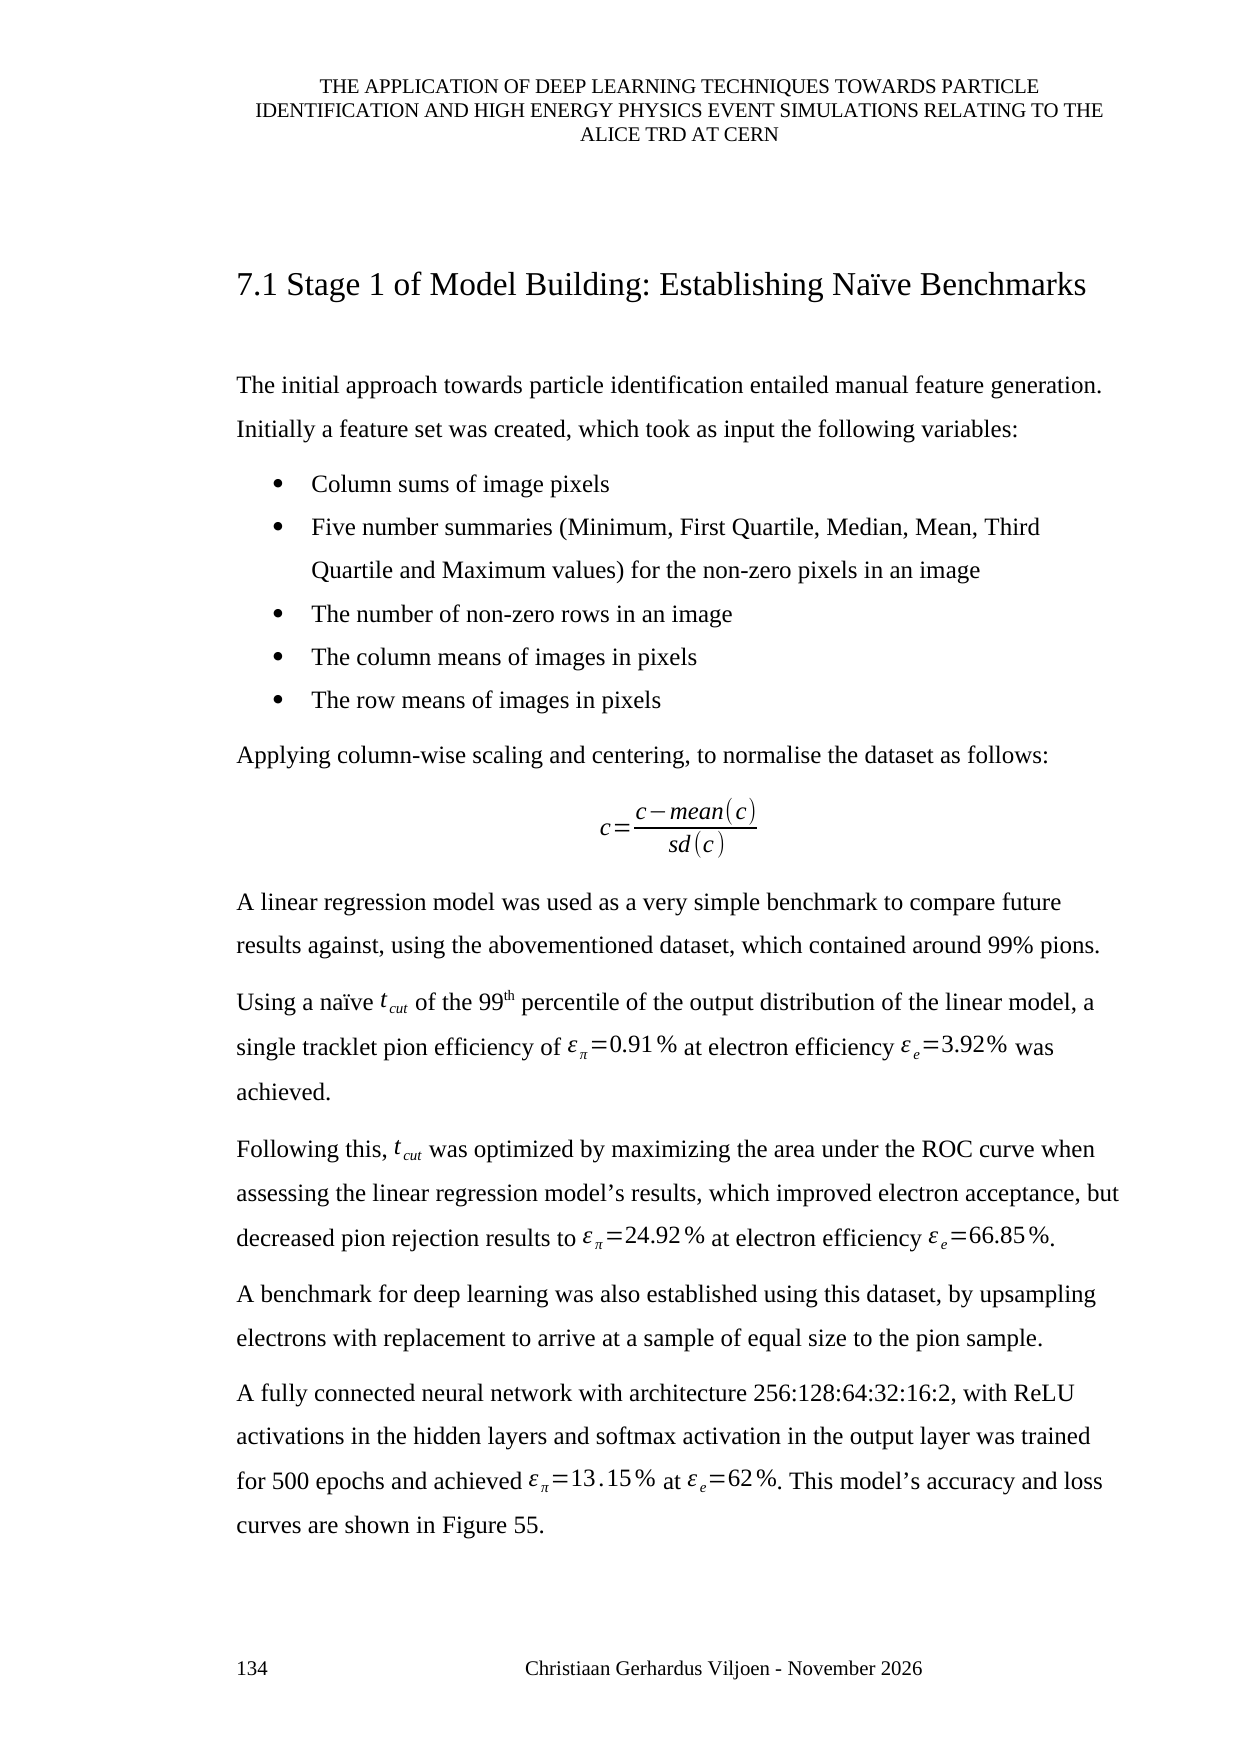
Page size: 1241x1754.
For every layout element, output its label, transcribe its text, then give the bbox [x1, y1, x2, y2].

list The number of non-zero rows in an image [274, 599, 1122, 627]
text A benchmark for deep learning was also established using this dataset, by upsampling electrons with replacement to arrive at a sample of equal size to the pion sample. [236, 1279, 1122, 1351]
text Using a naïve of the 99th percentile of the output distribution of the linear model, a single tracklet pion efficiency of at electron efficiency was achieved. [236, 985, 1122, 1106]
list The row means of images in pixels [274, 685, 1122, 714]
list Five number summaries (Minimum, First Quartile, Median, Mean, Third Quartile and Maximum values) for the non-zero pixels in an image [274, 512, 1122, 584]
text Applying column-wise scaling and centering, to normalise the dataset as follows: [236, 741, 1122, 769]
subtitle Stage 1 of Model Building: Establishing Naïve Benchmarks [236, 264, 1122, 302]
text The initial approach towards particle identification entailed manual feature generation. Initially a feature set was created, which took as input the following variables: [236, 371, 1122, 442]
text A fully connected neural network with architecture 256:128:64:32:16:2, with ReLU activations in the hidden layers and softmax activation in the output layer was trained for 500 epochs and achieved at . This model’s accuracy and loss curves are shown in Figure 50. [236, 1378, 1122, 1539]
text A linear regression model was used as a very simple benchmark to compare future results against, using the abovementioned dataset, which contained around 99% pions. [236, 887, 1122, 958]
text Following this, was optimized by maximizing the area under the ROC curve when assessing the linear regression model’s results, which improved electron acceptance, but decreased pion rejection results to at electron efficiency . [236, 1132, 1122, 1253]
list Column sums of image pixels [274, 469, 1122, 498]
list The column means of images in pixels [274, 642, 1122, 671]
